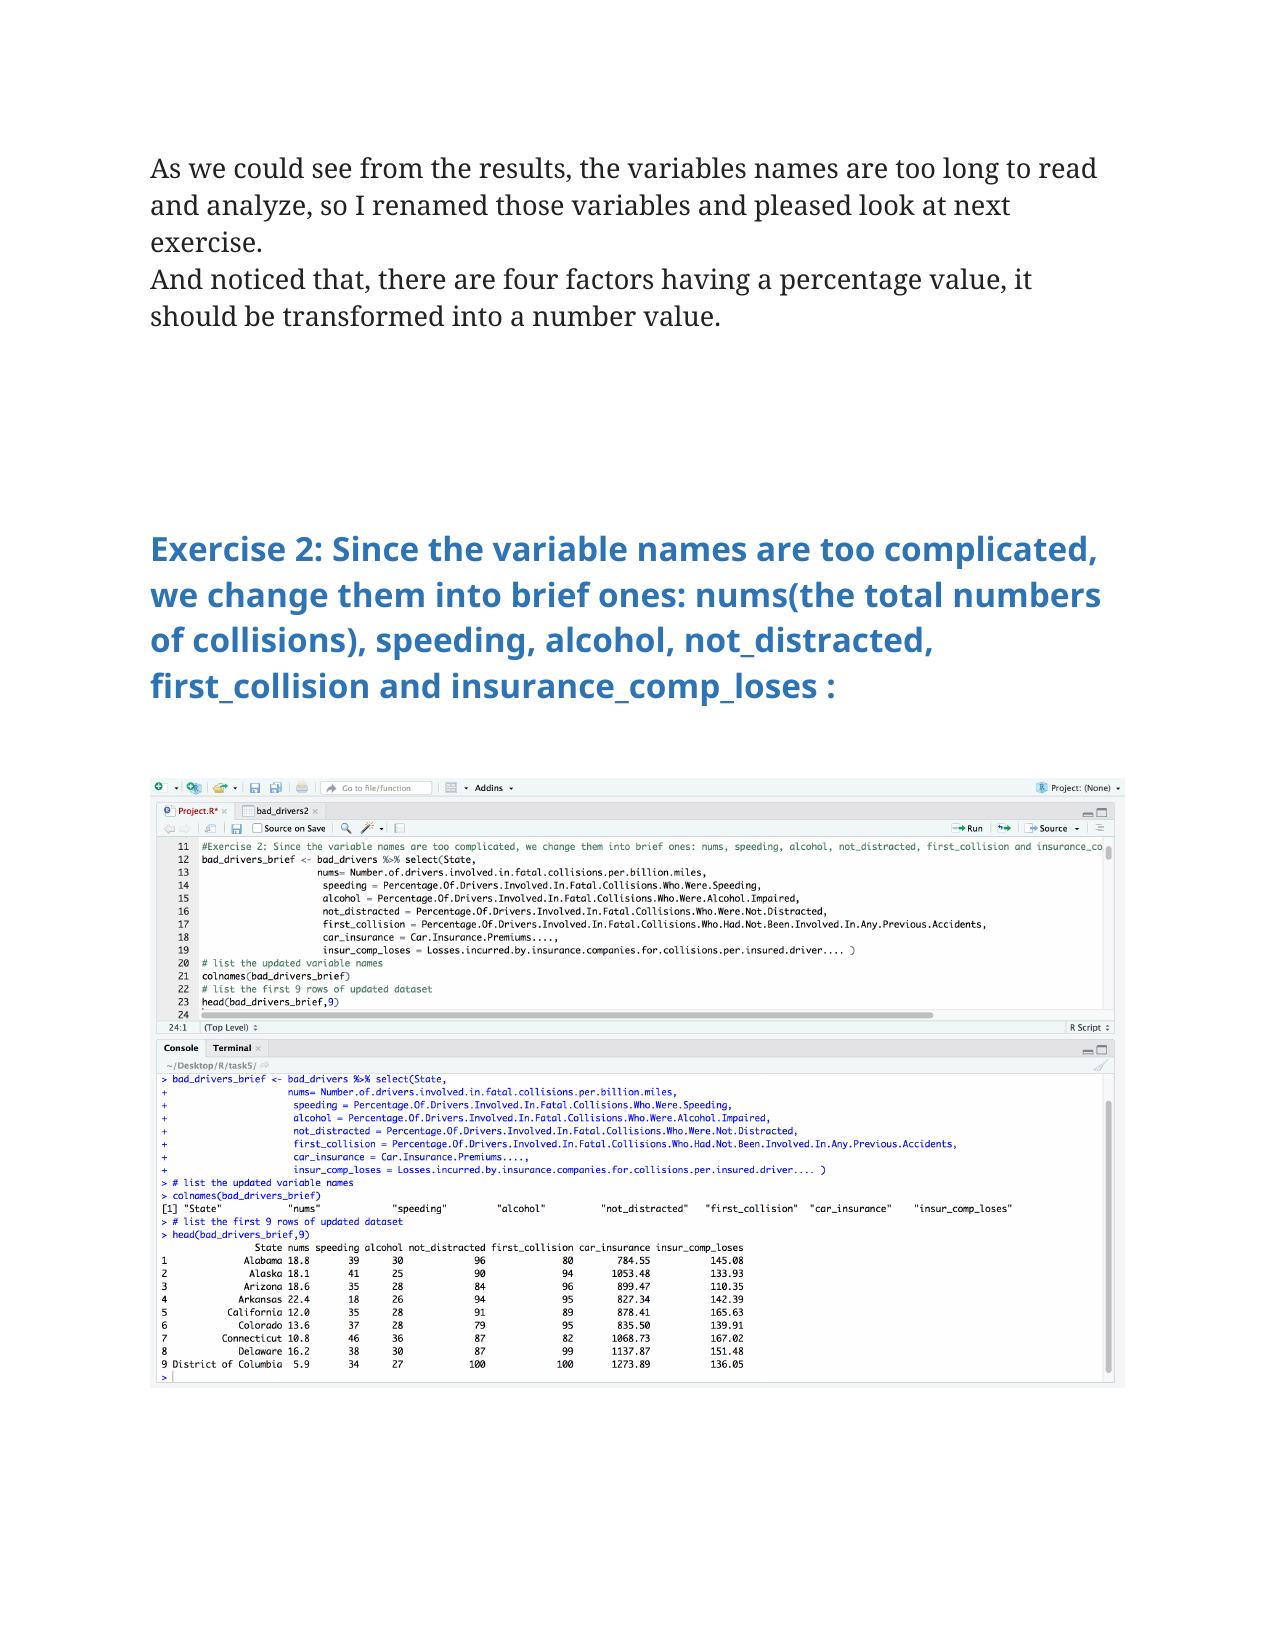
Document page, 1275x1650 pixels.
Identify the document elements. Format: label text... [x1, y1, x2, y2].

text As we could see from the results, the variables names are too long to read and analyze, so I renamed those variables and pleased look at next exercise. [263, 150, 1125, 261]
text And noticed that, there are four factors having a percentage value, it should be transformed into a number value. [150, 261, 1125, 334]
picture [150, 778, 1125, 1388]
text Exercise 2: Since the variable names are too complicated, we change them into brief ones: nums(the total numbers of collisions), speeding, alcohol, not_distracted, first_collision and insurance_comp_loses : [150, 526, 1125, 708]
